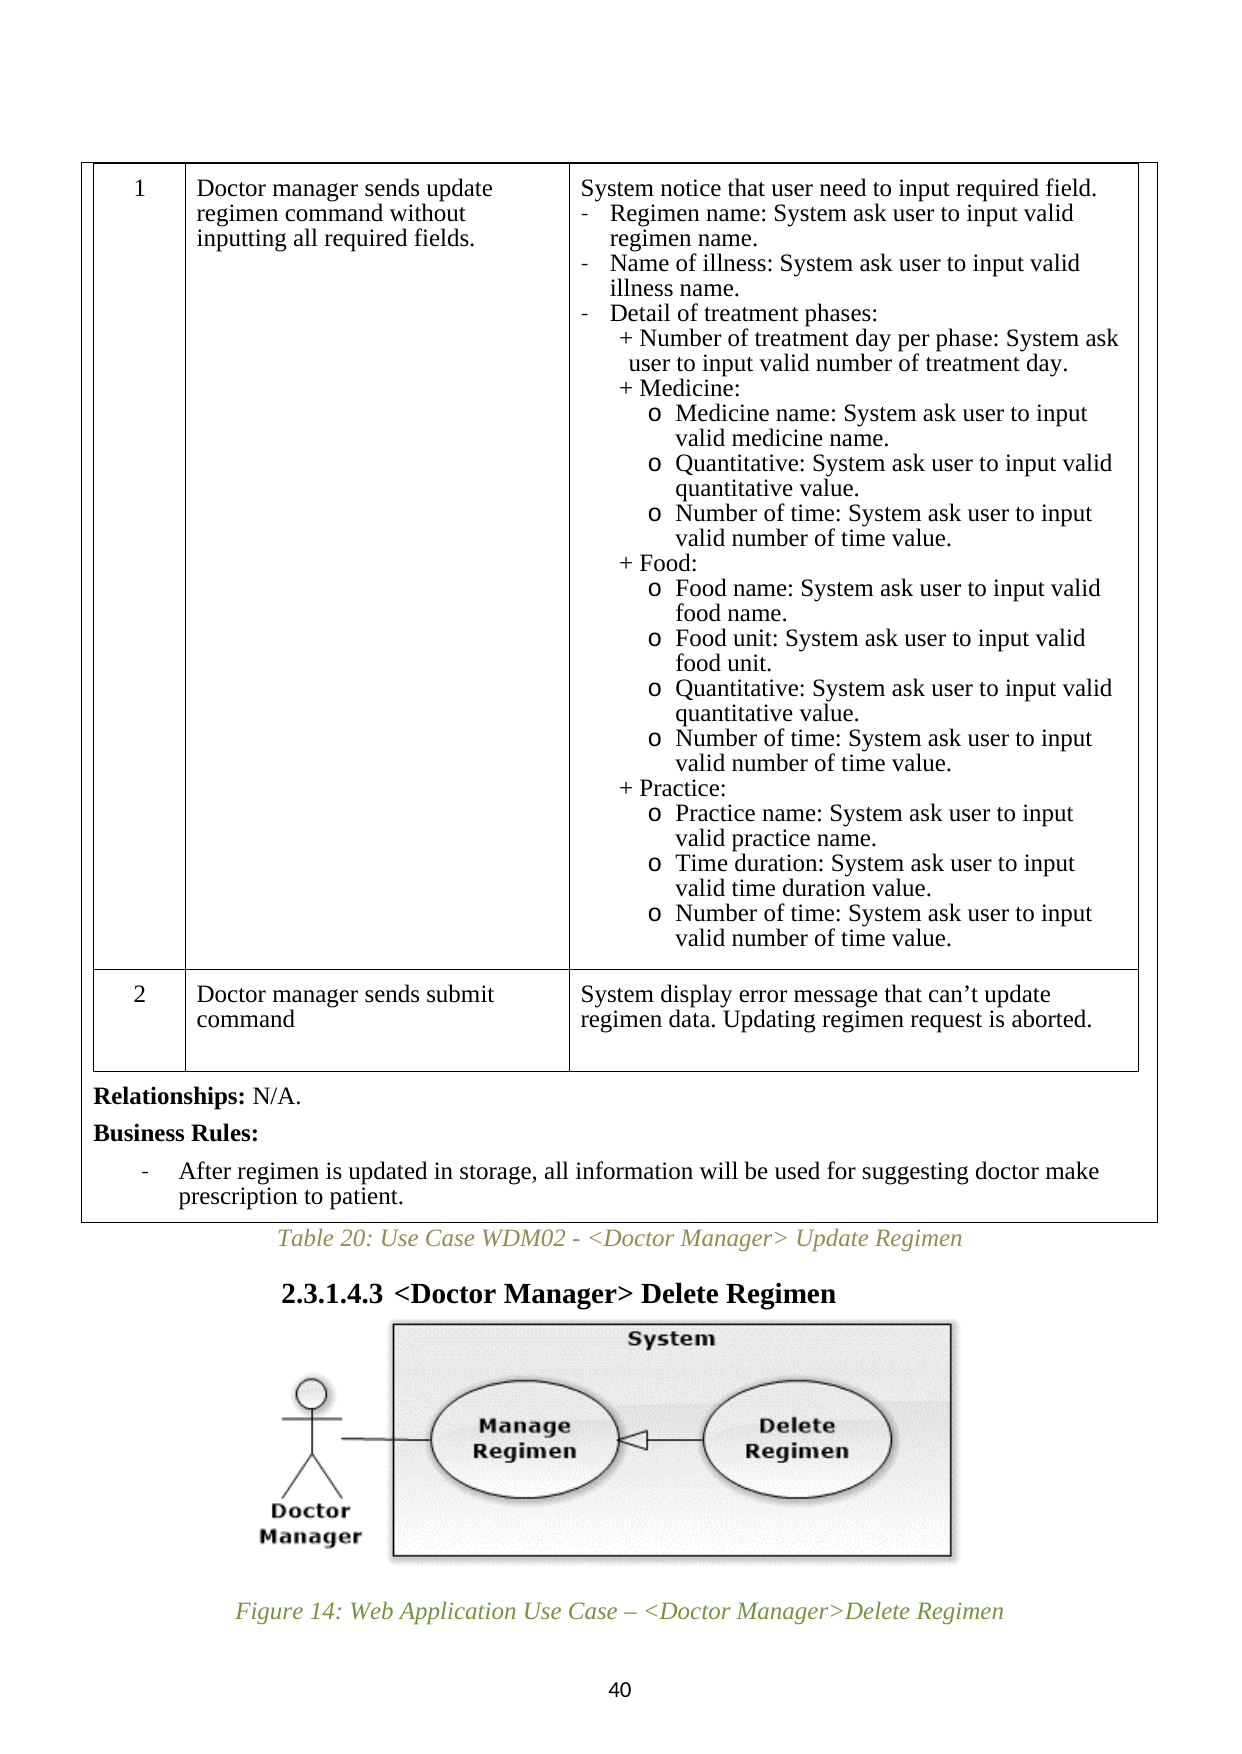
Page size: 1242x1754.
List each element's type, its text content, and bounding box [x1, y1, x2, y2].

text Figure 14: Web Application Use Case – <Doctor Manager>Delete Regimen [94, 1596, 1146, 1625]
text Table 20: Use Case WDM02 - <Doctor Manager> Update Regimen [94, 1223, 1146, 1252]
picture [249, 1316, 990, 1596]
subtitle <Doctor Manager> Delete Regimen [214, 1277, 1146, 1310]
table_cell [82, 163, 1157, 1222]
